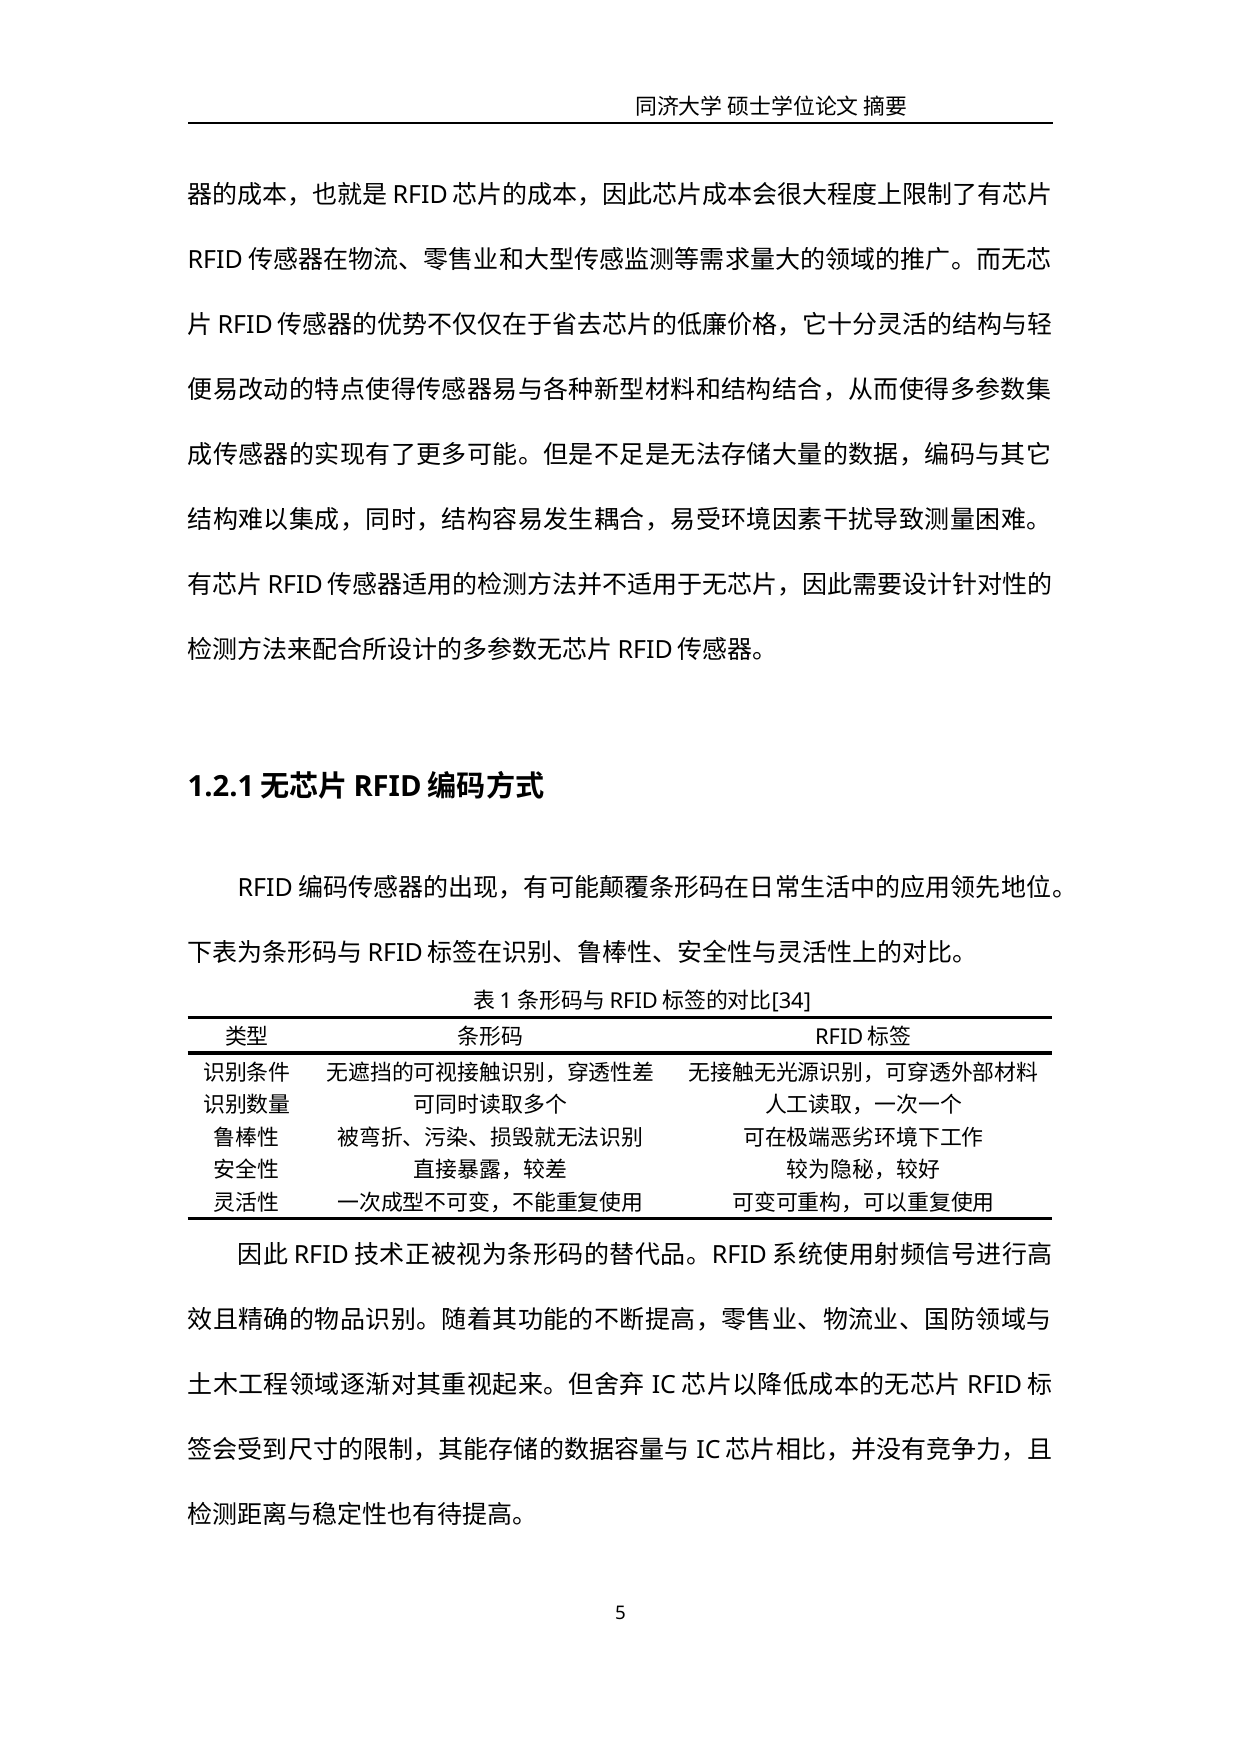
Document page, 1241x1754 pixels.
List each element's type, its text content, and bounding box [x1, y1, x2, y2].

table_header 条形码 [306, 1019, 675, 1051]
table_cell 无接触无光源识别，可穿透外部材料 [675, 1055, 1052, 1087]
table_cell 直接暴露，较差 [306, 1152, 675, 1184]
table_header RFID标签 [675, 1019, 1052, 1051]
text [187, 160, 1053, 680]
table_cell 识别数量 [188, 1087, 306, 1119]
table_cell 鲁棒性 [188, 1120, 306, 1152]
table_cell 较为隐秘，较好 [675, 1152, 1052, 1184]
table_cell 一次成型不可变，不能重复使用 [306, 1185, 675, 1217]
table_header 类型 [188, 1019, 306, 1051]
table_cell 可在极端恶劣环境下工作 [675, 1120, 1052, 1152]
table_cell 无遮挡的可视接触识别，穿透性差 [306, 1055, 675, 1087]
table_cell 人工读取，一次一个 [675, 1087, 1052, 1119]
subtitle 1.2.1无芯片RFID编码方式 [187, 751, 1053, 816]
table_cell 可同时读取多个 [306, 1087, 675, 1119]
text RFID编码传感器的出现，有可能颠覆条形码在日常生活中的应用领先地位。下表为条形码与RFID标签在识别、鲁棒性、安全性与灵活性上的对比。 [187, 853, 1053, 983]
table_cell 被弯折、污染、损毁就无法识别 [306, 1120, 675, 1152]
table_cell 灵活性 [188, 1185, 306, 1217]
table_cell 安全性 [188, 1152, 306, 1184]
table_cell 识别条件 [188, 1055, 306, 1087]
text 表1 条形码与RFID标签的对比[34] [187, 983, 1053, 1016]
table_cell 可变可重构，可以重复使用 [675, 1185, 1052, 1217]
text 因此RFID技术正被视为条形码的替代品。RFID系统使用射频信号进行高效且精确的物品识别。随着其功能的不断提高，零售业、物流业、国防领域与土木工程领域逐渐对其重视起来。但舍弃IC芯片以降低成本的无芯片RFID标签会受到尺寸的限制，其能存储的数据容量与IC芯片相比，并没有竞争力，且检测距离与稳定性也有待提高。 [187, 1220, 1053, 1545]
